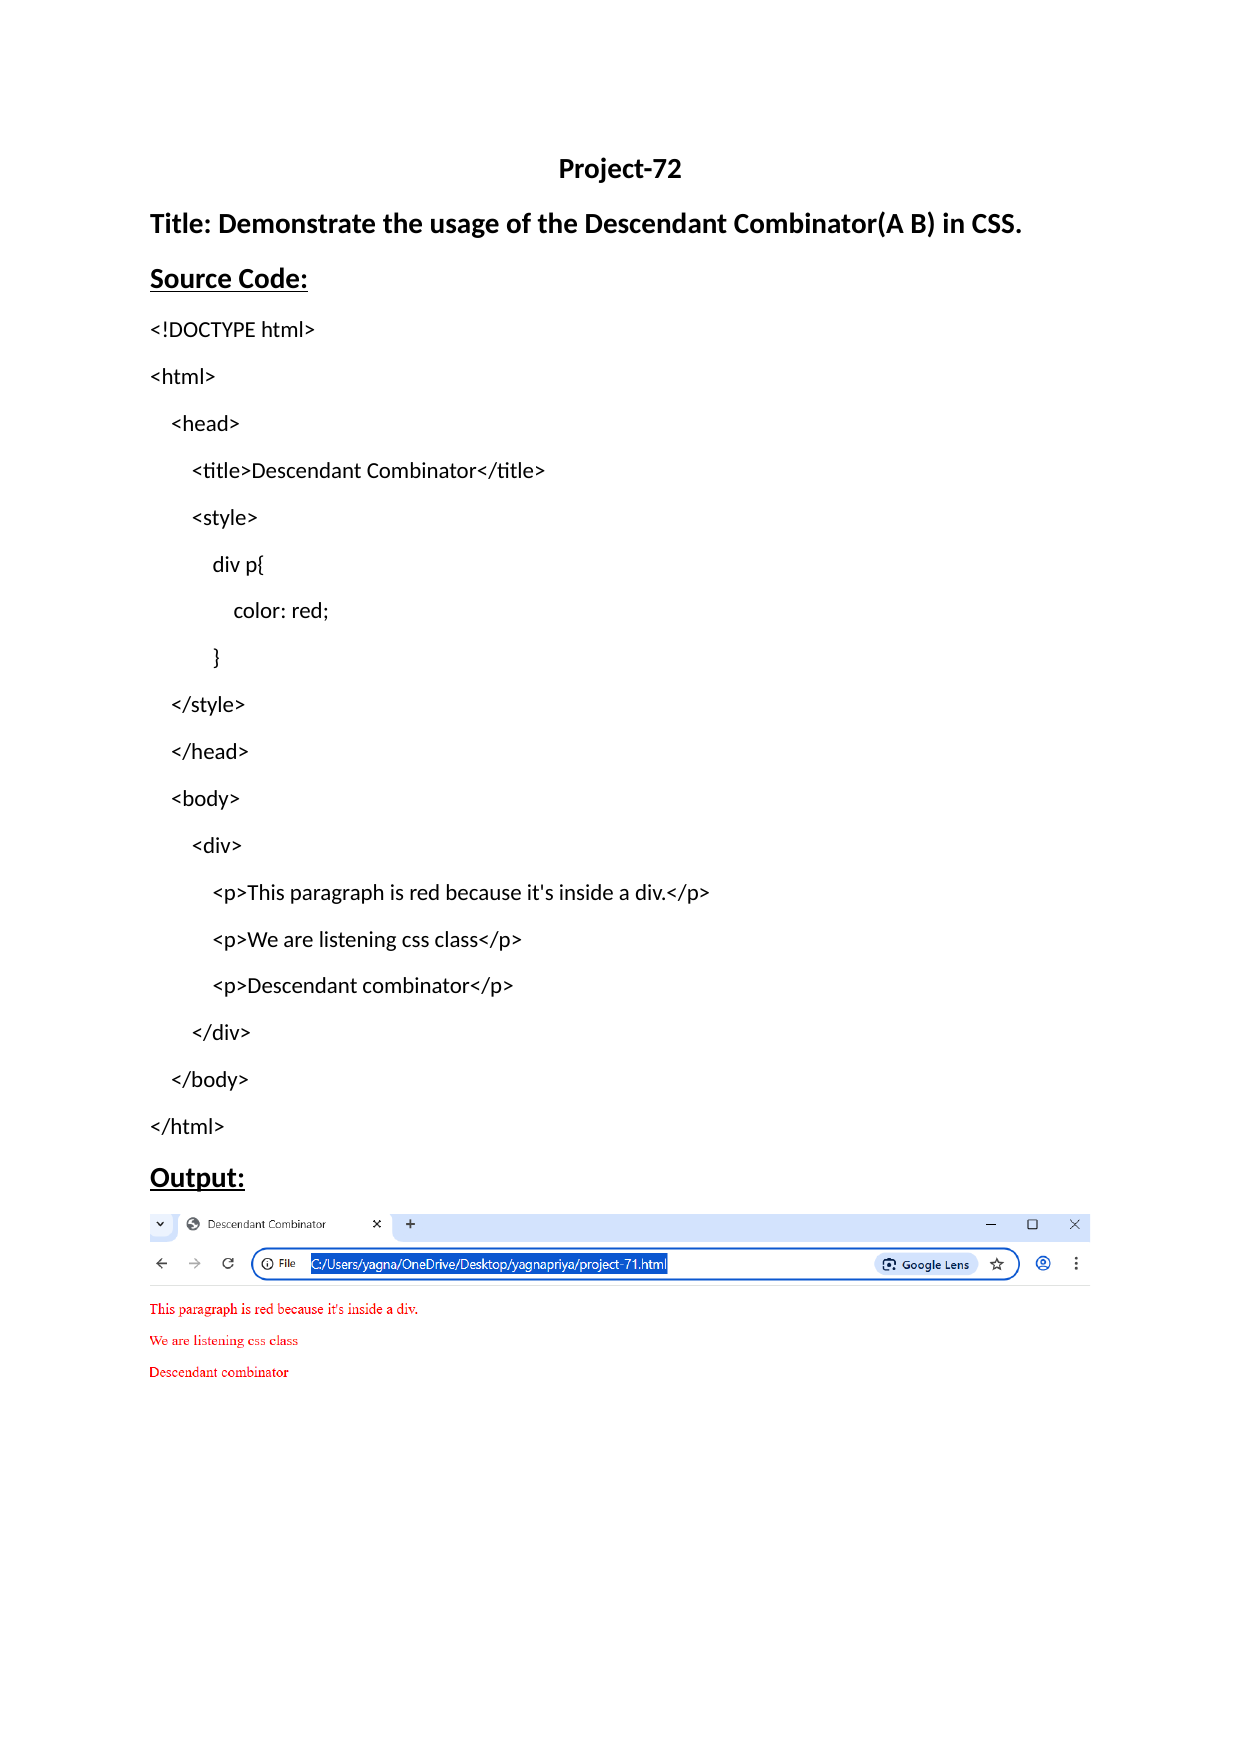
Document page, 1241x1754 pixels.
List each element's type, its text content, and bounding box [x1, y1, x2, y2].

text Source Code: [150, 260, 1090, 296]
text <div> [150, 831, 1090, 859]
text Project-72 [150, 150, 1090, 186]
text div p{ [150, 550, 1090, 578]
text </html> [150, 1112, 1090, 1140]
text <!DOCTYPE html> [150, 315, 1090, 343]
text <p>We are listening css class</p> [150, 925, 1090, 953]
text <p>Descendant combinator</p> [150, 972, 1090, 999]
text color: red; [150, 597, 1090, 624]
text Title: Demonstrate the usage of the Descendant Combinator(A B) in CSS. [150, 205, 1090, 241]
text <p>This paragraph is red because it's inside a div.</p> [150, 878, 1090, 906]
picture [150, 1214, 1091, 1392]
text Output: [150, 1159, 1090, 1195]
text <html> [150, 362, 1090, 390]
text </head> [150, 737, 1090, 765]
text <body> [150, 784, 1090, 812]
text <head> [150, 409, 1090, 437]
text </style> [150, 690, 1090, 718]
text </body> [150, 1065, 1090, 1093]
text </div> [150, 1018, 1090, 1046]
text <title>Descendant Combinator</title> [150, 456, 1090, 484]
text } [150, 643, 1090, 671]
text <style> [150, 503, 1090, 531]
